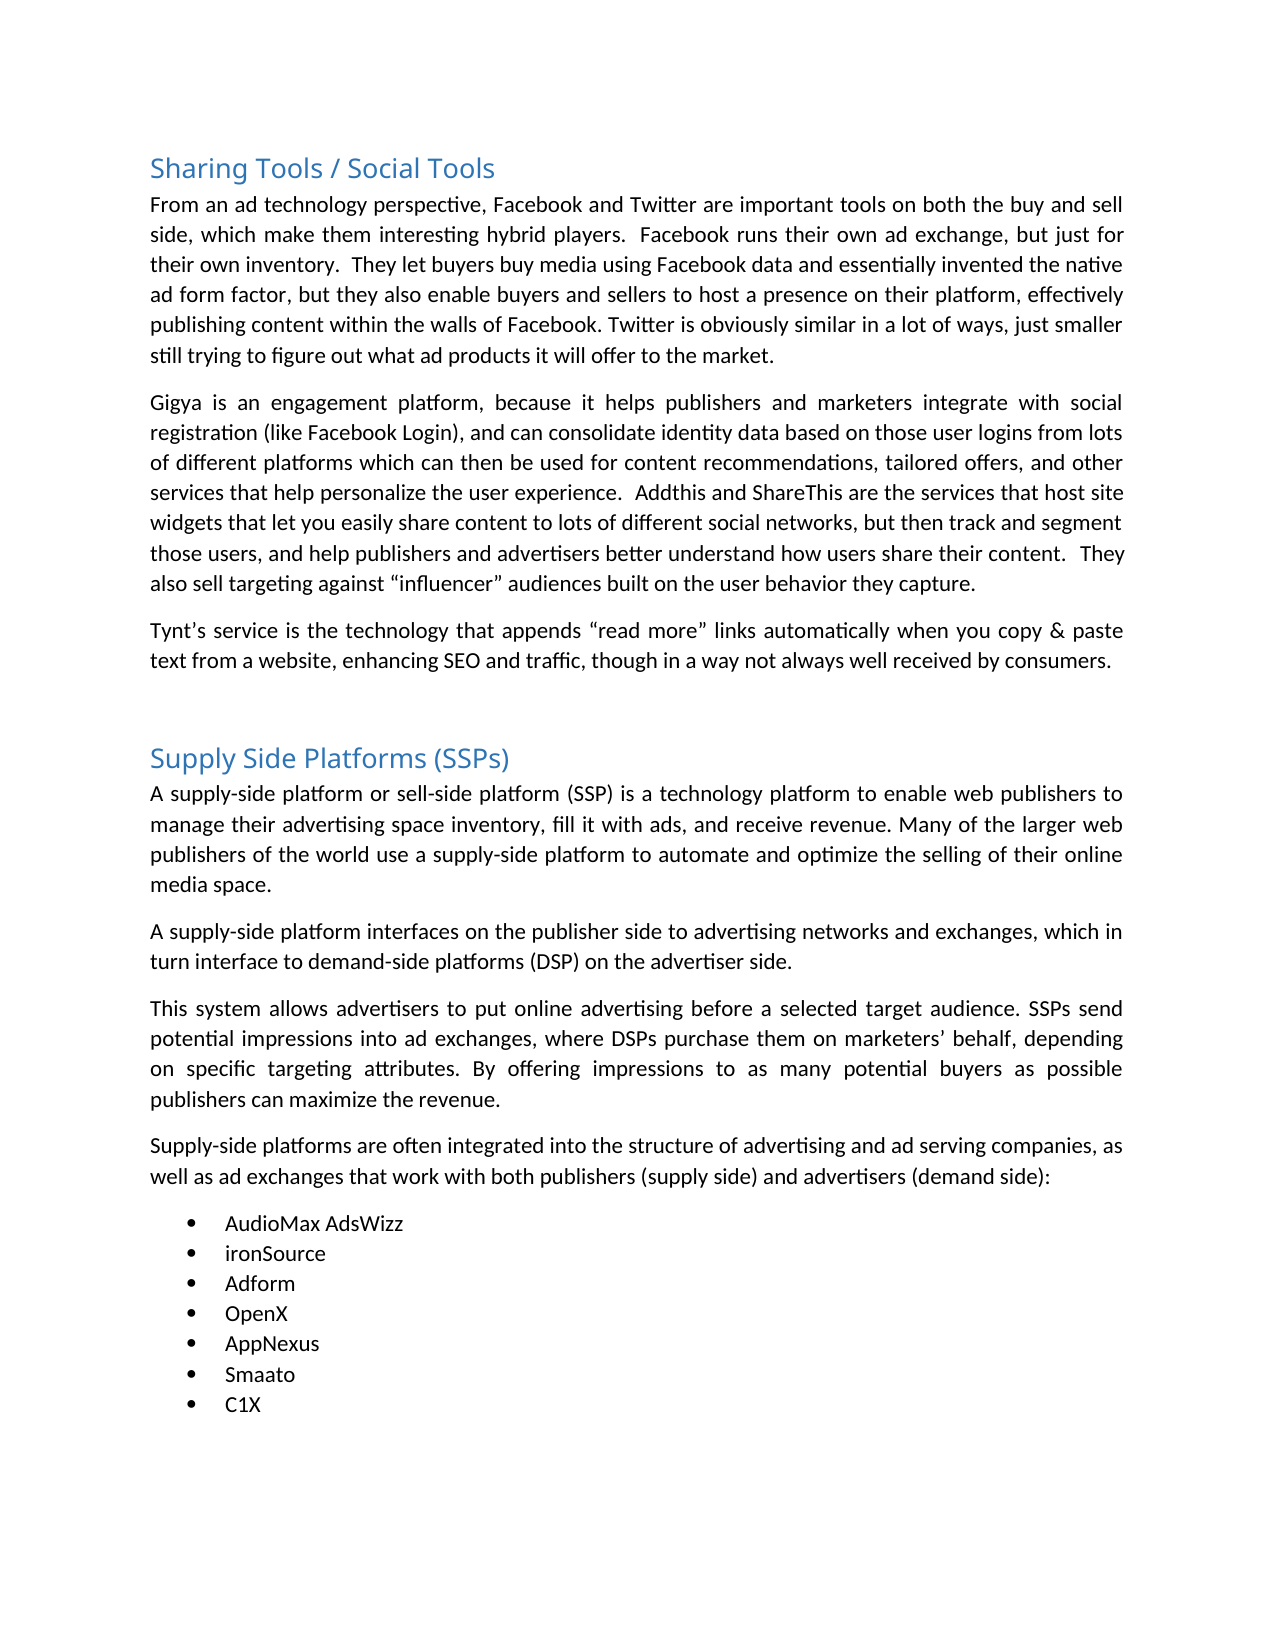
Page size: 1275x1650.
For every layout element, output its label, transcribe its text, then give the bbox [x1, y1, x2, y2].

subtitle Sharing Tools / Social Tools [150, 150, 1125, 187]
text Tynt’s service is the technology that appends “read more” links automatically when you copy & paste text from a website, enhancing SEO and traffic, though in a way not always well received by consumers. [150, 616, 1125, 674]
list AudioMax AdsWizz [187, 1209, 1125, 1237]
text This system allows advertisers to put online advertising before a selected target audience. SSPs send potential impressions into ad exchanges, where DSPs purchase them on marketers’ behalf, depending on specific targeting attributes. By offering impressions to as many potential buyers as possible publishers can maximize the revenue. [150, 994, 1125, 1113]
list Adform [187, 1269, 1125, 1297]
text Supply-side platforms are often integrated into the structure of advertising and ad serving companies, as well as ad exchanges that work with both publishers (supply side) and advertisers (demand side): [150, 1132, 1125, 1190]
text From an ad technology perspective, Facebook and Twitter are important tools on both the buy and sell side, which make them interesting hybrid players. Facebook runs their own ad exchange, but just for their own inventory. They let buyers buy media using Facebook data and essentially invented the native ad form factor, but they also enable buyers and sellers to host a presence on their platform, effectively publishing content within the walls of Facebook. Twitter is obviously similar in a lot of ways, just smaller still trying to figure out what ad products it will offer to the market. [150, 190, 1125, 369]
list Smaato [187, 1360, 1125, 1388]
text Gigya is an engagement platform, because it helps publishers and marketers integrate with social registration (like Facebook Login), and can consolidate identity data based on those user logins from lots of different platforms which can then be used for content recommendations, tailored offers, and other services that help personalize the user experience. Addthis and ShareThis are the services that host site widgets that let you easily share content to lots of different social networks, but then track and segment those users, and help publishers and advertisers better understand how users share their content. They also sell targeting against “influencer” audiences built on the user behavior they capture. [150, 388, 1125, 597]
list AppNexus [187, 1329, 1125, 1358]
subtitle Supply Side Platforms (SSPs) [150, 740, 1125, 777]
list OpenX [187, 1299, 1125, 1327]
list C1X [187, 1390, 1125, 1418]
text A supply-side platform interfaces on the publisher side to advertising networks and exchanges, which in turn interface to demand-side platforms (DSP) on the advertiser side. [150, 917, 1125, 975]
list ironSource [187, 1239, 1125, 1267]
text A supply-side platform or sell-side platform (SSP) is a technology platform to enable web publishers to manage their advertising space inventory, fill it with ads, and receive revenue. Many of the larger web publishers of the world use a supply-side platform to automate and optimize the selling of their online media space. [150, 779, 1125, 898]
